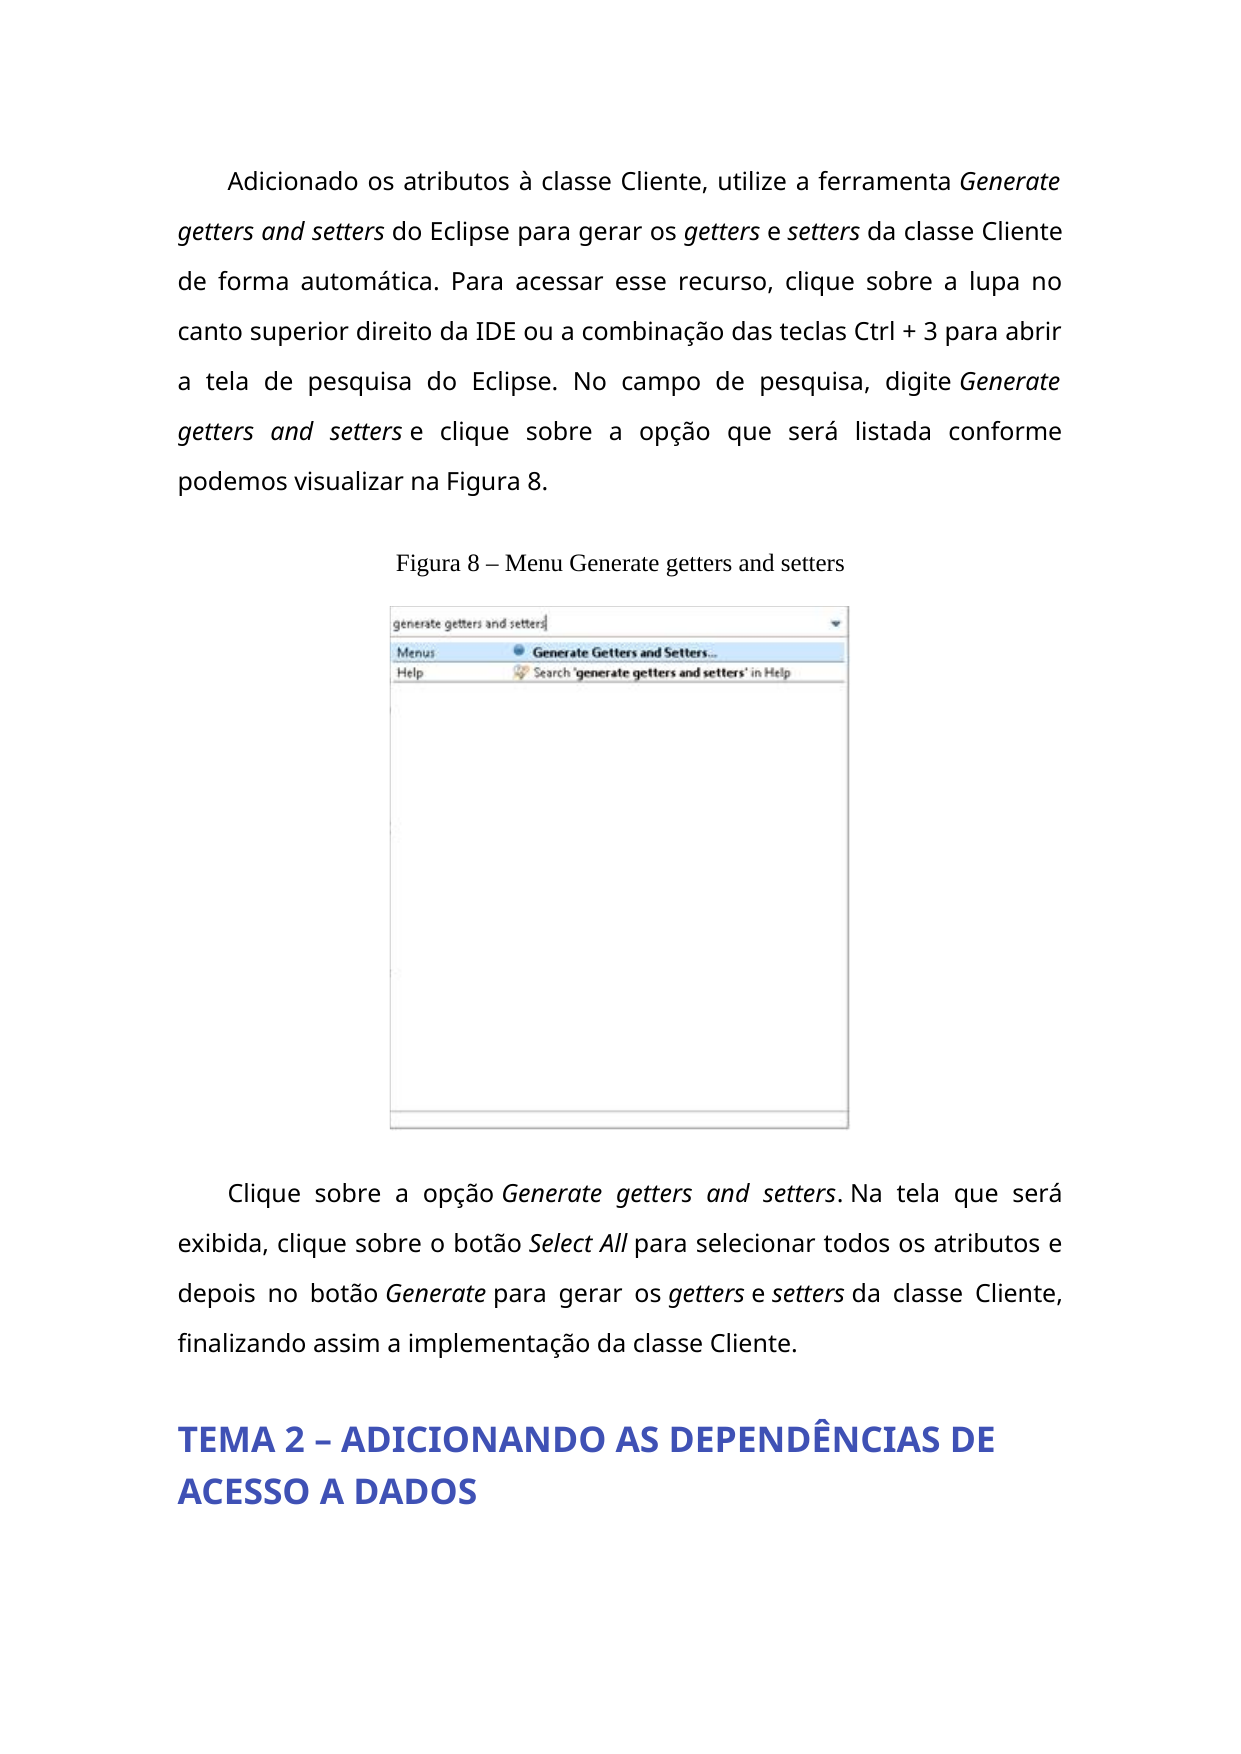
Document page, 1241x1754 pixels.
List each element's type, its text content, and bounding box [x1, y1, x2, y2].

text Adicionado os atributos à classe Cliente, utilize a ferramenta Generate getters and setters do Eclipse para gerar os getters e setters da classe Cliente de forma automática. Para acessar esse recurso, clique sobre a lupa no canto superior direito da IDE ou a combinação das teclas Ctrl + 3 para abrir a tela de pesquisa do Eclipse. No campo de pesquisa, digite Generate getters and setters e clique sobre a opção que será listada conforme podemos visualizar na Figura 8. [177, 148, 1063, 498]
text TEMA 2 – ADICIONANDO AS DEPENDÊNCIAS DE ACESSO A DADOS [177, 1410, 1063, 1515]
picture [389, 606, 851, 1131]
text Clique sobre a opção Generate getters and setters. Na tela que será exibida, clique sobre o botão Select All para selecionar todos os atributos e depois no botão Generate para gerar os getters e setters da classe Cliente, finalizando assim a implementação da classe Cliente. [177, 1160, 1063, 1360]
text Figura 8 – Menu Generate getters and setters [177, 527, 1063, 577]
